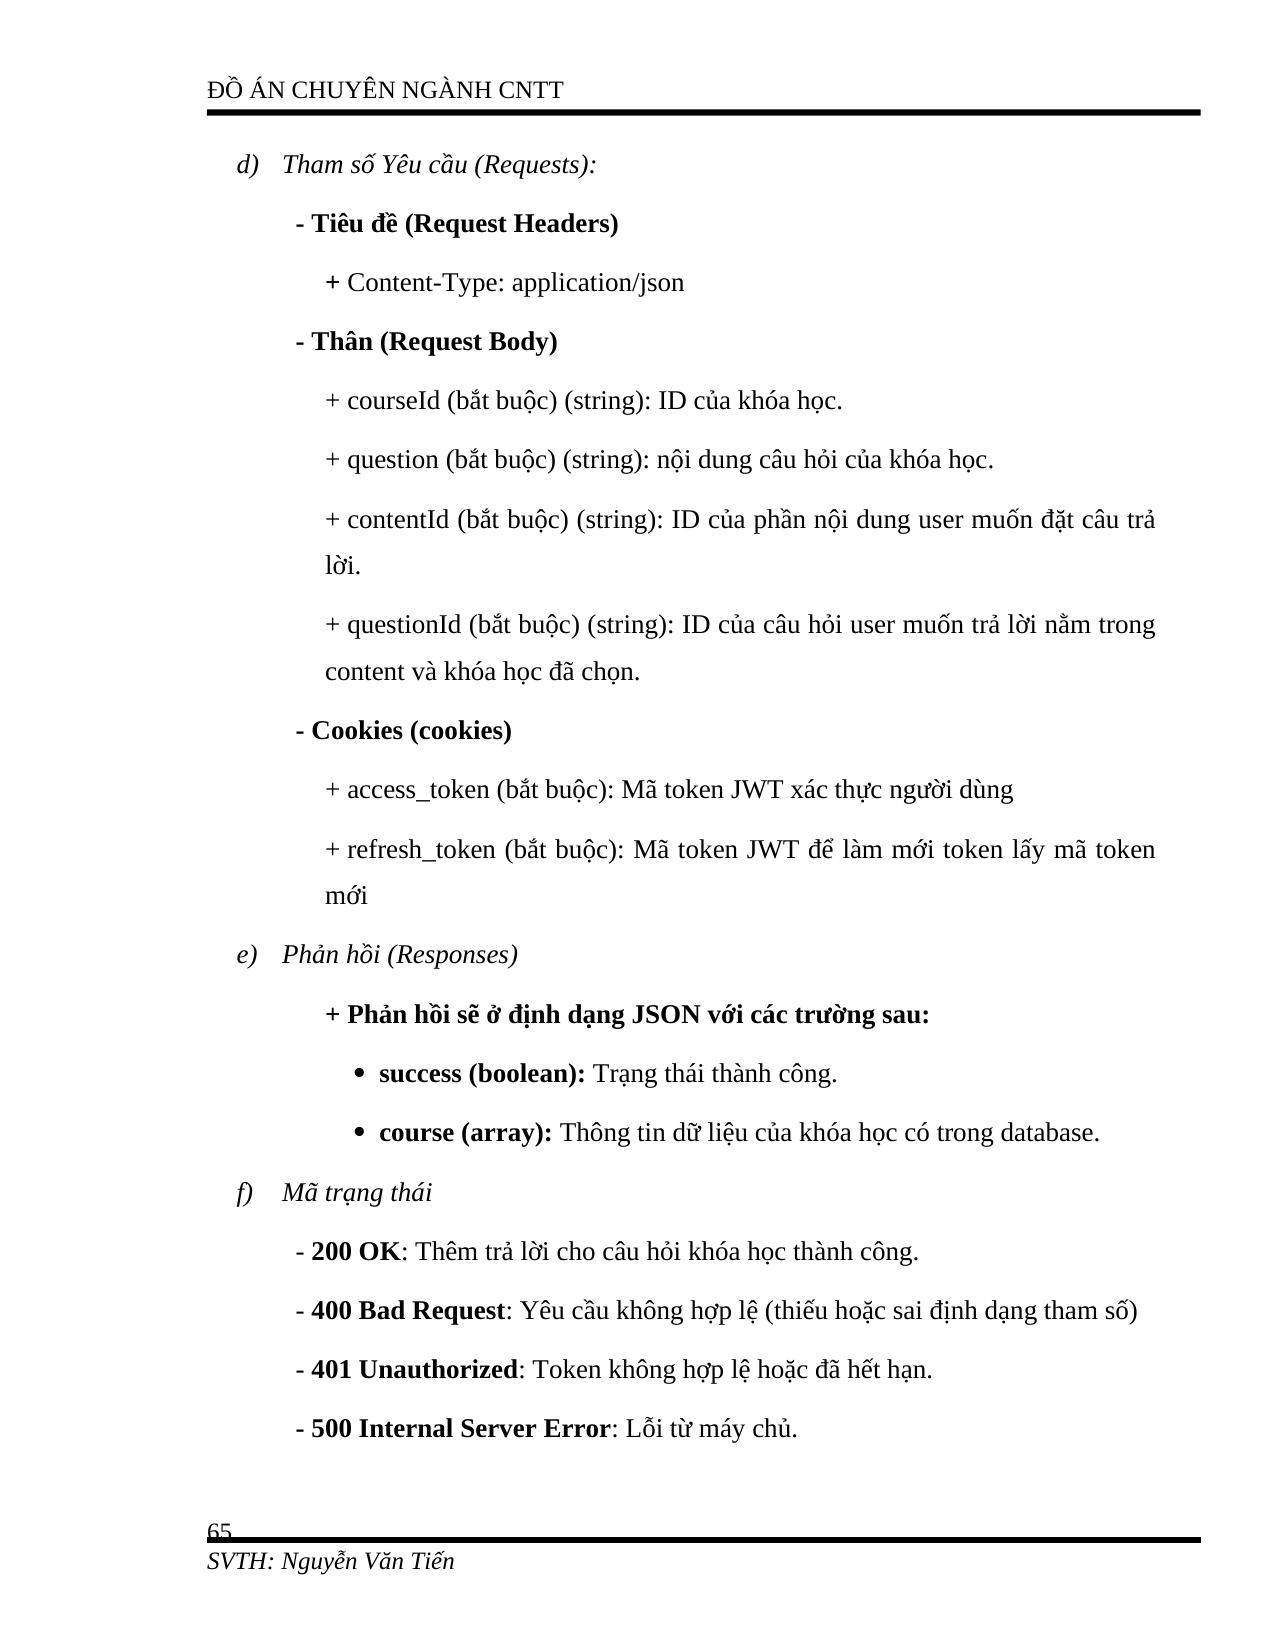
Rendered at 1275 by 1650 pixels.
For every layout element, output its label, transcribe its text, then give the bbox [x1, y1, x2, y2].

text 200 OK: Thêm trả lời cho câu hỏi khóa học thành công. [266, 1235, 1157, 1266]
text Thân (Request Body) [266, 325, 1157, 356]
subtitle Mã trạng thái [236, 1176, 1157, 1207]
text Phản hồi sẽ ở định dạng JSON với các trường sau: [325, 998, 1157, 1029]
text course (array): Thông tin dữ liệu của khóa học có trong database. [354, 1116, 1157, 1147]
text access_token (bắt buộc): Mã token JWT xác thực người dùng [325, 773, 1157, 805]
text courseId (bắt buộc) (string): ID của khóa học. [325, 384, 1157, 416]
subtitle Tham số Yêu cầu (Requests): [236, 148, 1157, 179]
text Cookies (cookies) [266, 714, 1157, 746]
text Content-Type: application/json [325, 266, 1157, 297]
text Tiêu đề (Request Headers) [266, 207, 1157, 238]
text refresh_token (bắt buộc): Mã token JWT để làm mới token lấy mã token mới [325, 833, 1157, 911]
text 500 Internal Server Error: Lỗi từ máy chủ. [266, 1412, 1157, 1443]
text 400 Bad Request: Yêu cầu không hợp lệ (thiếu hoặc sai định dạng tham số) [266, 1294, 1157, 1325]
subtitle Phản hồi (Responses) [236, 938, 1157, 970]
text question (bắt buộc) (string): nội dung câu hỏi của khóa học. [325, 443, 1157, 475]
text success (boolean): Trạng thái thành công. [354, 1057, 1157, 1088]
text 401 Unauthorized: Token không hợp lệ hoặc đã hết hạn. [266, 1353, 1157, 1384]
text questionId (bắt buộc) (string): ID của câu hỏi user muốn trả lời nằm trong content và khóa học đã chọn. [325, 608, 1157, 686]
text contentId (bắt buộc) (string): ID của phần nội dung user muốn đặt câu trả lời. [325, 503, 1157, 581]
